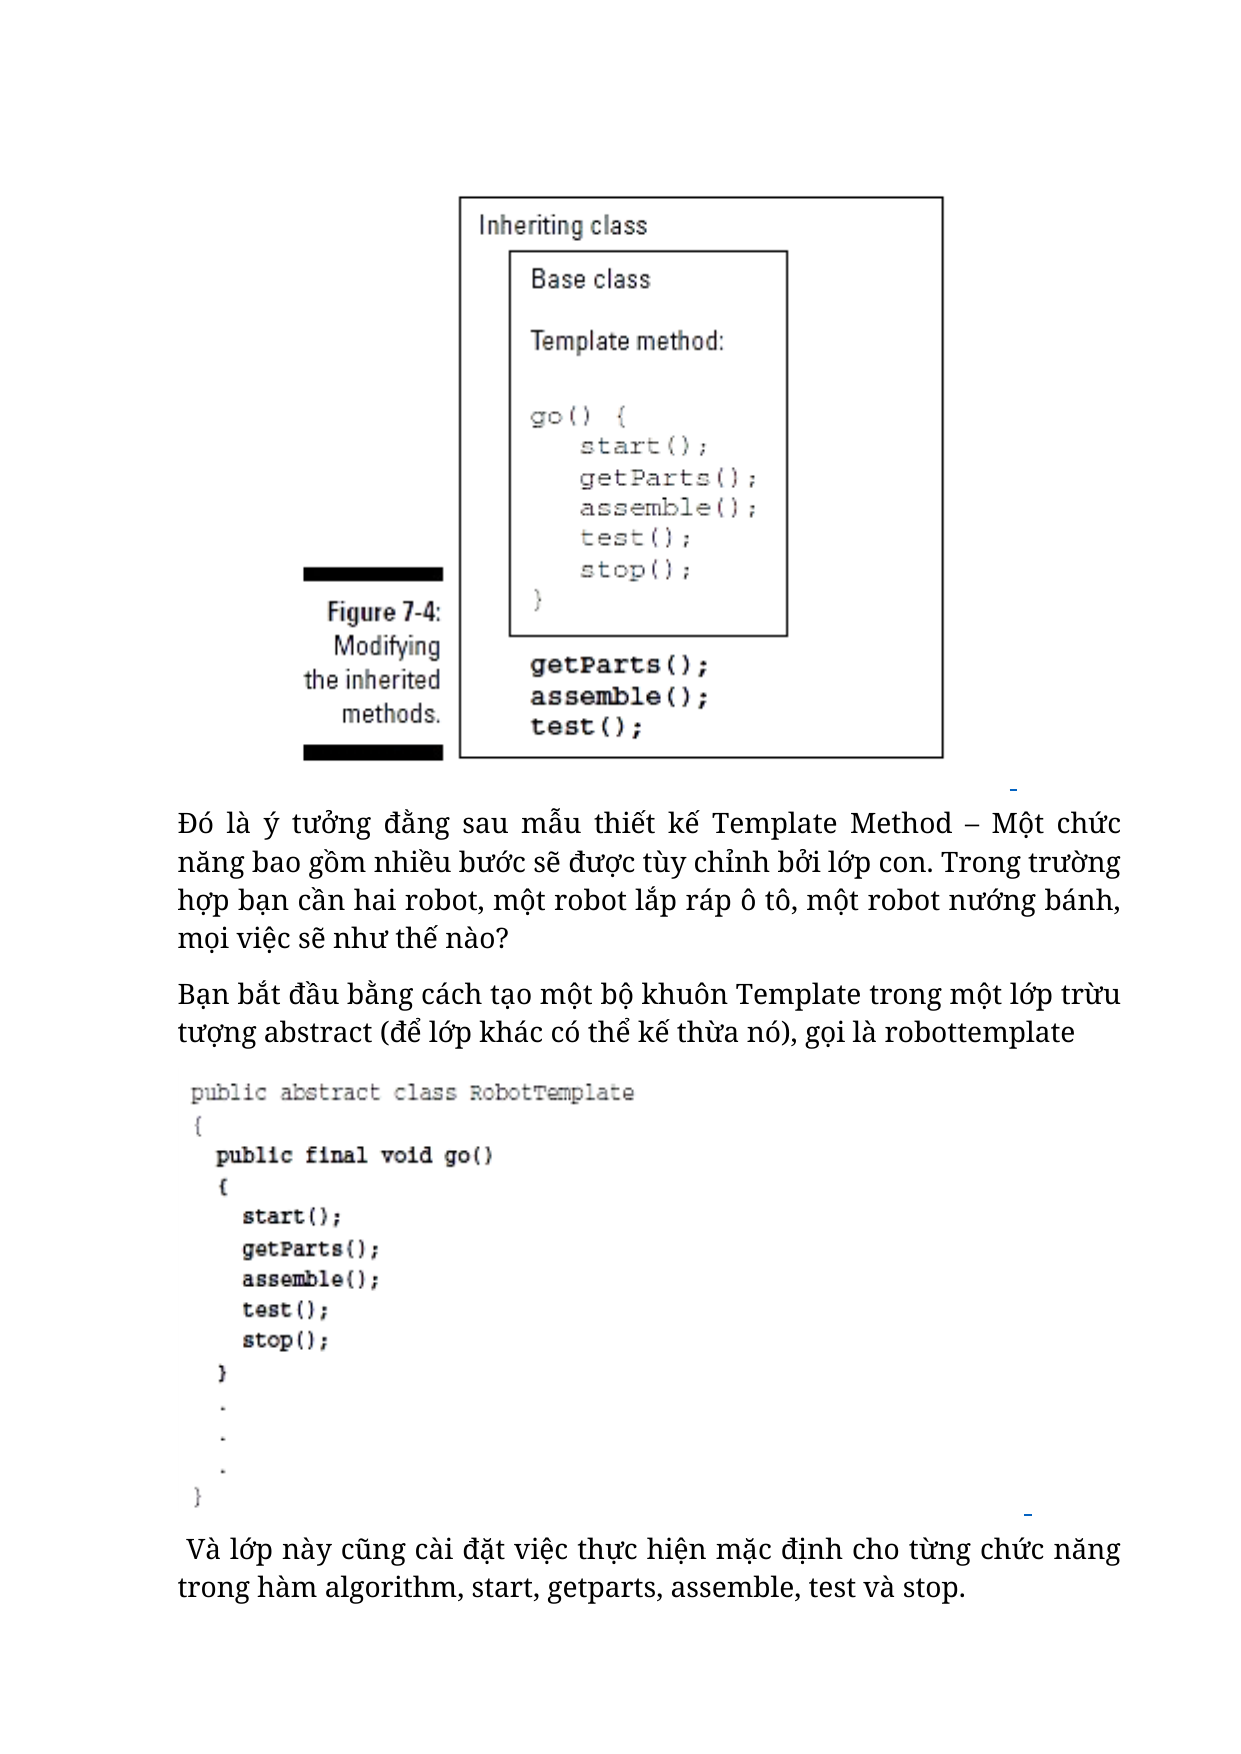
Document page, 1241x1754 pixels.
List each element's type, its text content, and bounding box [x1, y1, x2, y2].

picture [290, 177, 1010, 787]
text Và lớp này cũng cài đặt việc thực hiện mặc định cho từng chức năng trong hàm algorithm, start, getparts, assemble, test và stop. [177, 1529, 1122, 1606]
text Đó là ý tưởng đằng sau mẫu thiết kế Template Method – Một chức năng bao gồm nhiều bước sẽ được tùy chỉnh bởi lớp con. Trong trường hợp bạn cần hai robot, một robot lắp ráp ô tô, một robot nướng bánh, mọi việc sẽ như thế nào? [177, 804, 1122, 957]
text Bạn bắt đầu bằng cách tạo một bộ khuôn Template trong một lớp trừu tượng abstract (để lớp khác có thể kế thừa nó), gọi là robottemplate [177, 974, 1122, 1051]
picture [177, 1068, 1024, 1512]
